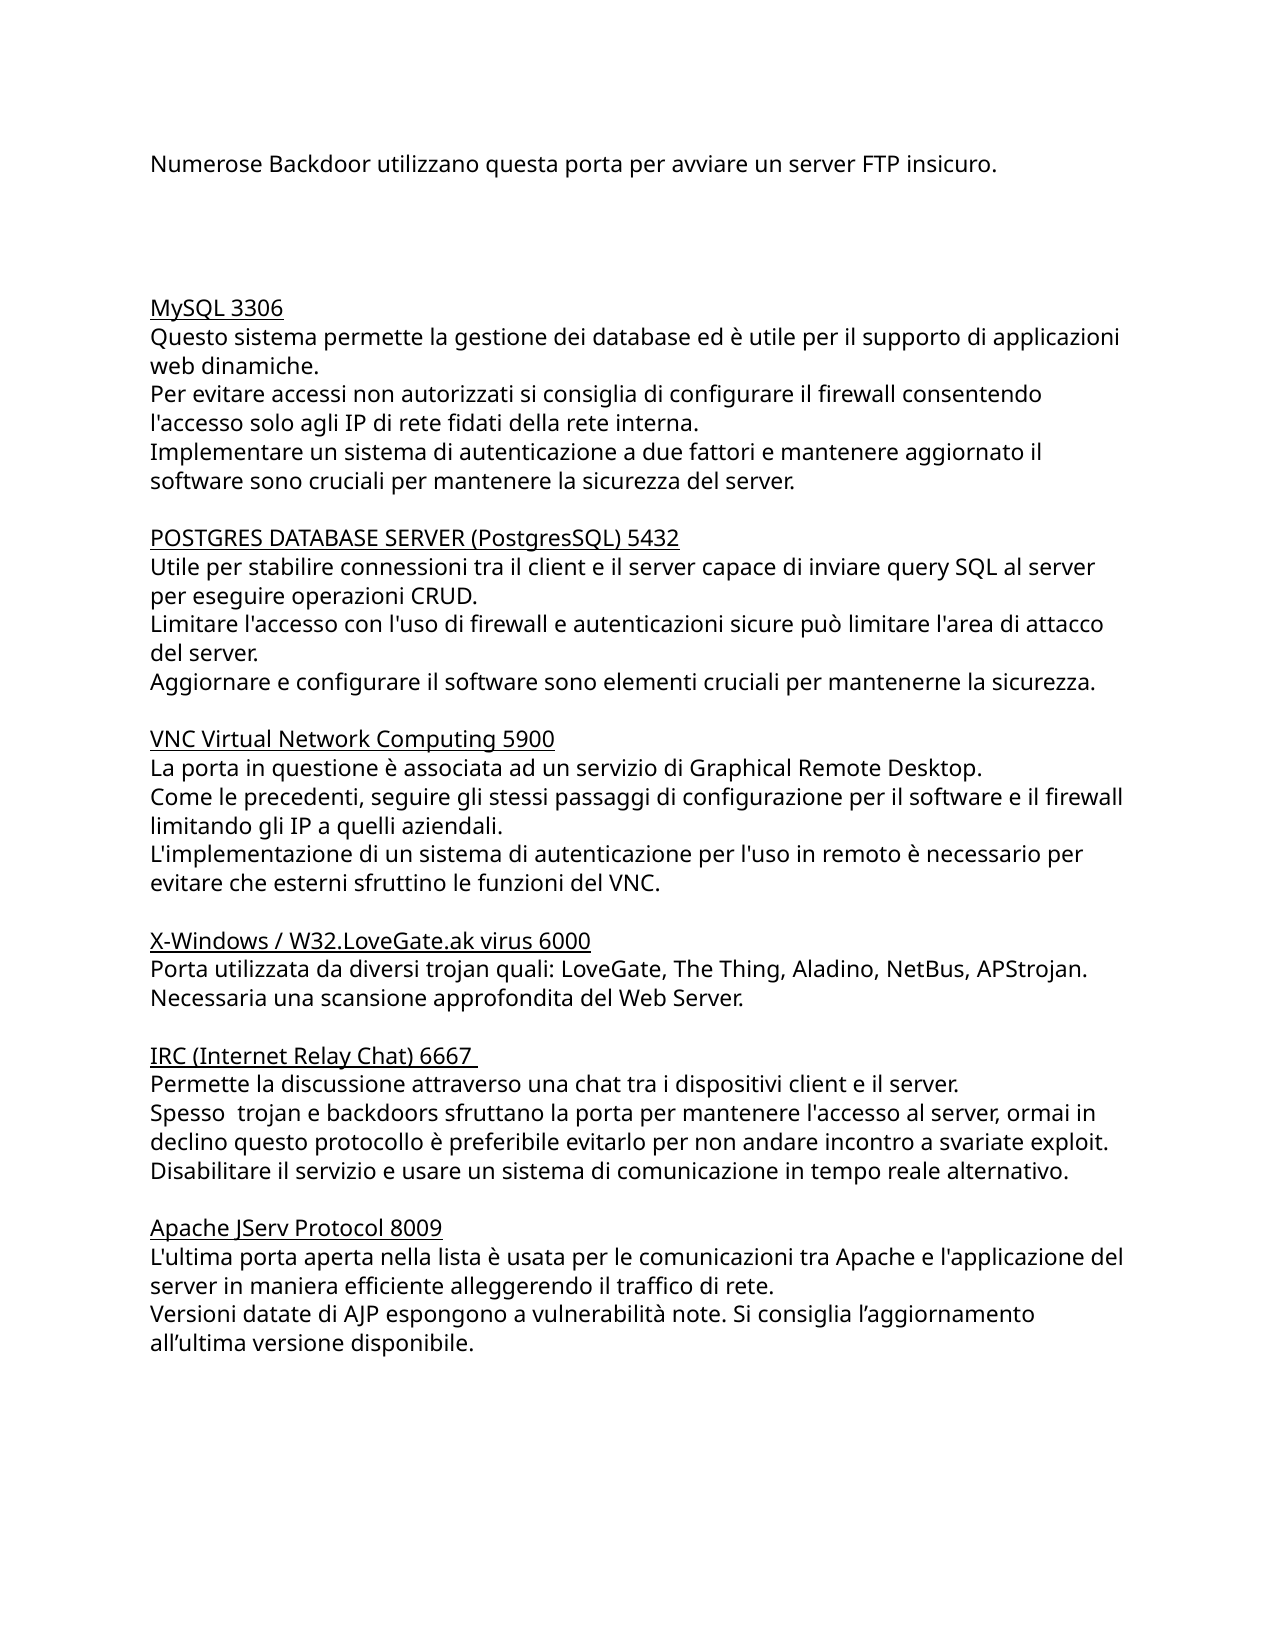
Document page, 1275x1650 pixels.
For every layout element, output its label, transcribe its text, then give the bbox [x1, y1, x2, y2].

text Utile per stabilire connessioni tra il client e il server capace di inviare query SQL al server per eseguire operazioni CRUD. [150, 552, 1125, 610]
text POSTGRES DATABASE SERVER (PostgresSQL) 5432 [150, 524, 1125, 552]
text X-Windows / W32.LoveGate.ak virus 6000 [150, 926, 1125, 955]
text Come le precedenti, seguire gli stessi passaggi di configurazione per il software e il firewall limitando gli IP a quelli aziendali. [150, 782, 1125, 840]
text L'implementazione di un sistema di autenticazione per l'uso in remoto è necessario per evitare che esterni sfruttino le funzioni del VNC. [150, 840, 1125, 897]
text Per evitare accessi non autorizzati si consiglia di configurare il firewall consentendo l'accesso solo agli IP di rete fidati della rete interna. [150, 380, 1125, 437]
text VNC Virtual Network Computing 5900 [150, 725, 1125, 754]
text Limitare l'accesso con l'uso di firewall e autenticazioni sicure può limitare l'area di attacco del server. [150, 610, 1125, 667]
text L'ultima porta aperta nella lista è usata per le comunicazioni tra Apache e l'applicazione del server in maniera efficiente alleggerendo il traffico di rete. [150, 1242, 1125, 1300]
text Apache JServ Protocol 8009 [150, 1214, 1125, 1242]
text IRC (Internet Relay Chat) 6667 [150, 1041, 1125, 1070]
text Porta utilizzata da diversi trojan quali: LoveGate, The Thing, Aladino, NetBus, APStrojan. Necessaria una scansione approfondita del Web Server. [150, 955, 1125, 1012]
text Numerose Backdoor utilizzano questa porta per avviare un server FTP insicuro. [150, 150, 1125, 179]
text La porta in questione è associata ad un servizio di Graphical Remote Desktop. [150, 754, 1125, 782]
text Versioni datate di AJP espongono a vulnerabilità note. Si consiglia l’aggiornamento all’ultima versione disponibile. [150, 1300, 1125, 1357]
text Permette la discussione attraverso una chat tra i dispositivi client e il server. [150, 1070, 1125, 1099]
text Disabilitare il servizio e usare un sistema di comunicazione in tempo reale alternativo. [150, 1156, 1125, 1185]
text Spesso trojan e backdoors sfruttano la porta per mantenere l'accesso al server, ormai in declino questo protocollo è preferibile evitarlo per non andare incontro a svariate exploit. [150, 1099, 1125, 1156]
text MySQL 3306 [150, 294, 1125, 322]
text Questo sistema permette la gestione dei database ed è utile per il supporto di applicazioni web dinamiche. [150, 322, 1125, 380]
text Implementare un sistema di autenticazione a due fattori e mantenere aggiornato il software sono cruciali per mantenere la sicurezza del server. [150, 437, 1125, 495]
text Aggiornare e configurare il software sono elementi cruciali per mantenerne la sicurezza. [150, 667, 1125, 696]
